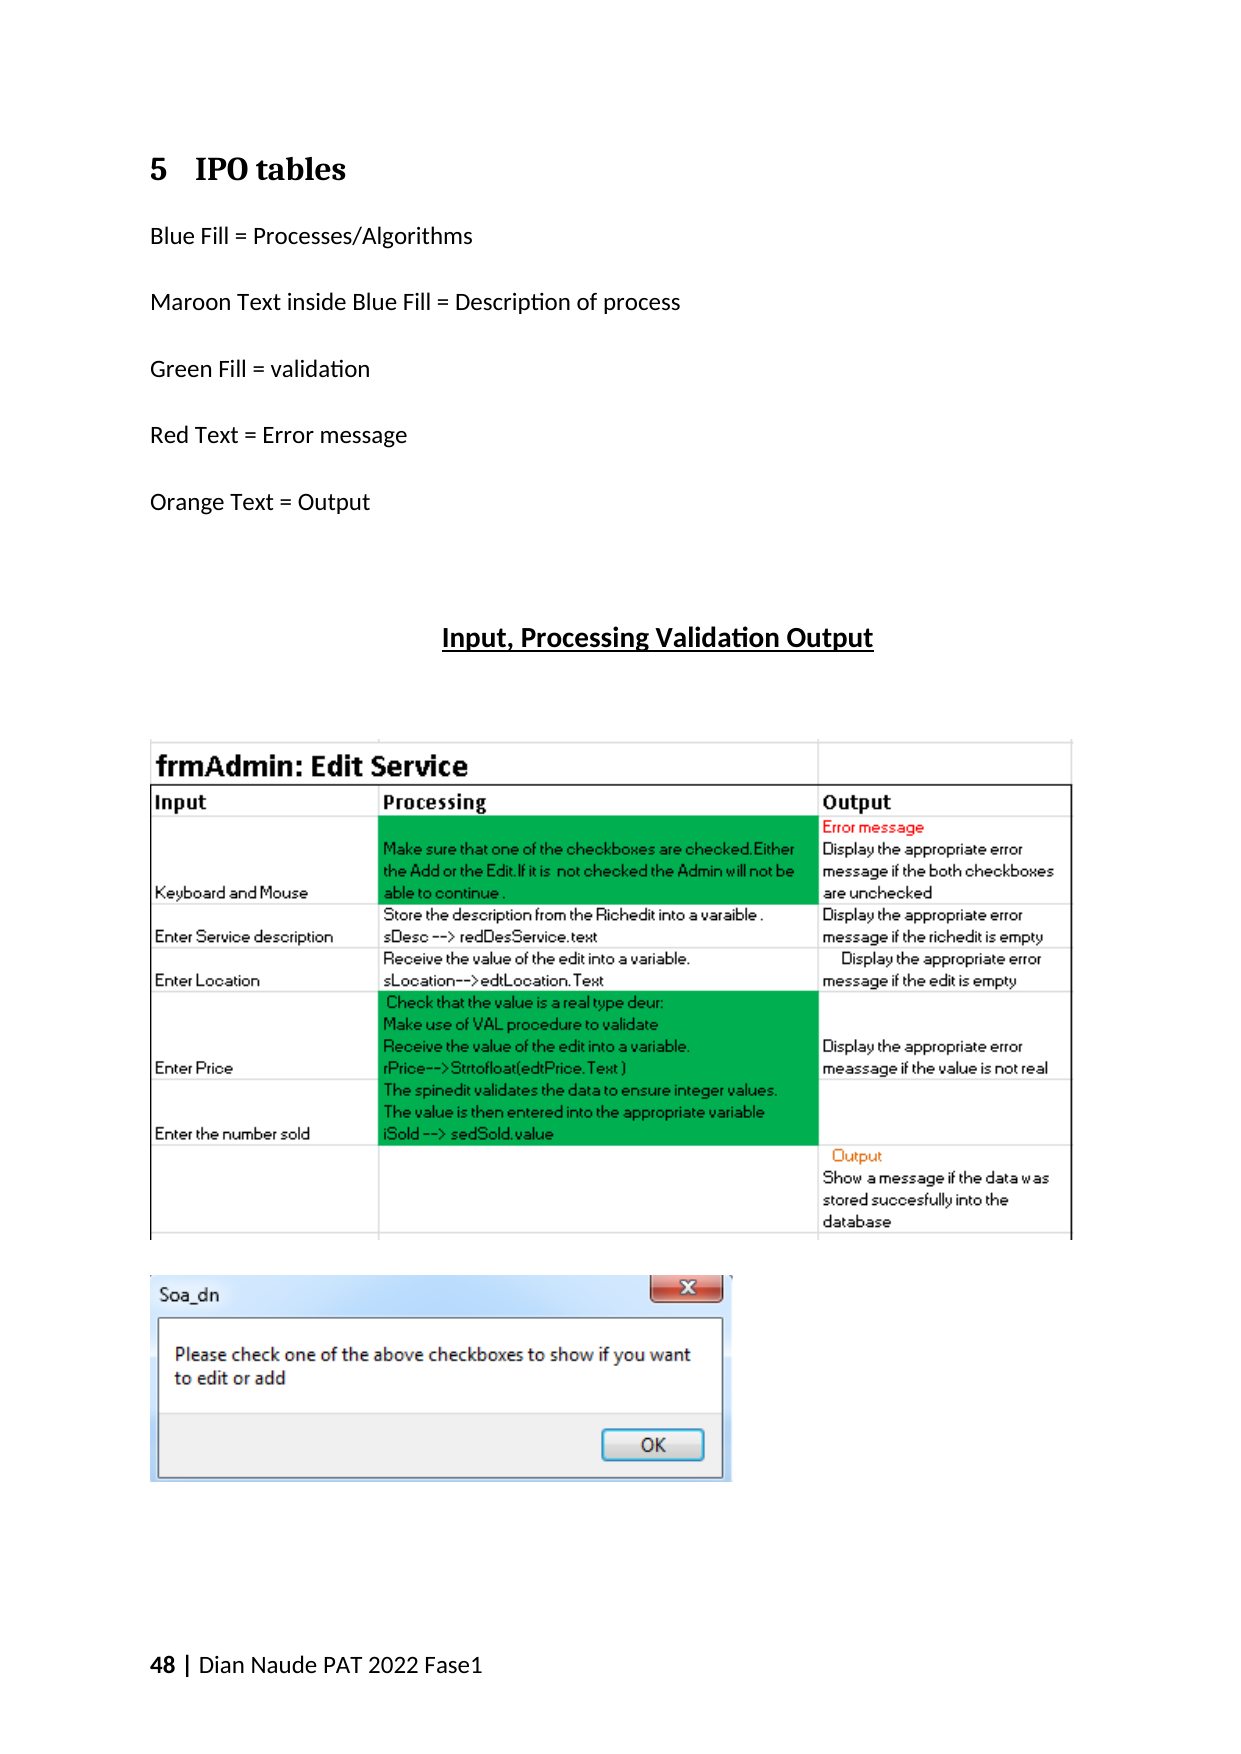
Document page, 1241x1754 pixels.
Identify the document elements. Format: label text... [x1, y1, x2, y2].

text Orange Text = Output [150, 486, 1090, 517]
text Red Text = Error message [150, 420, 1090, 450]
subtitle Input, Processing Validation Output [225, 619, 1090, 655]
text Green Fill = validation [150, 353, 1090, 384]
text Blue Fill = Processes/Algorithms [150, 220, 1090, 251]
picture [150, 739, 1074, 1240]
subtitle IPO tables [150, 150, 1090, 188]
text Maroon Text inside Blue Fill = Description of process [150, 287, 1090, 317]
picture [150, 1275, 733, 1482]
